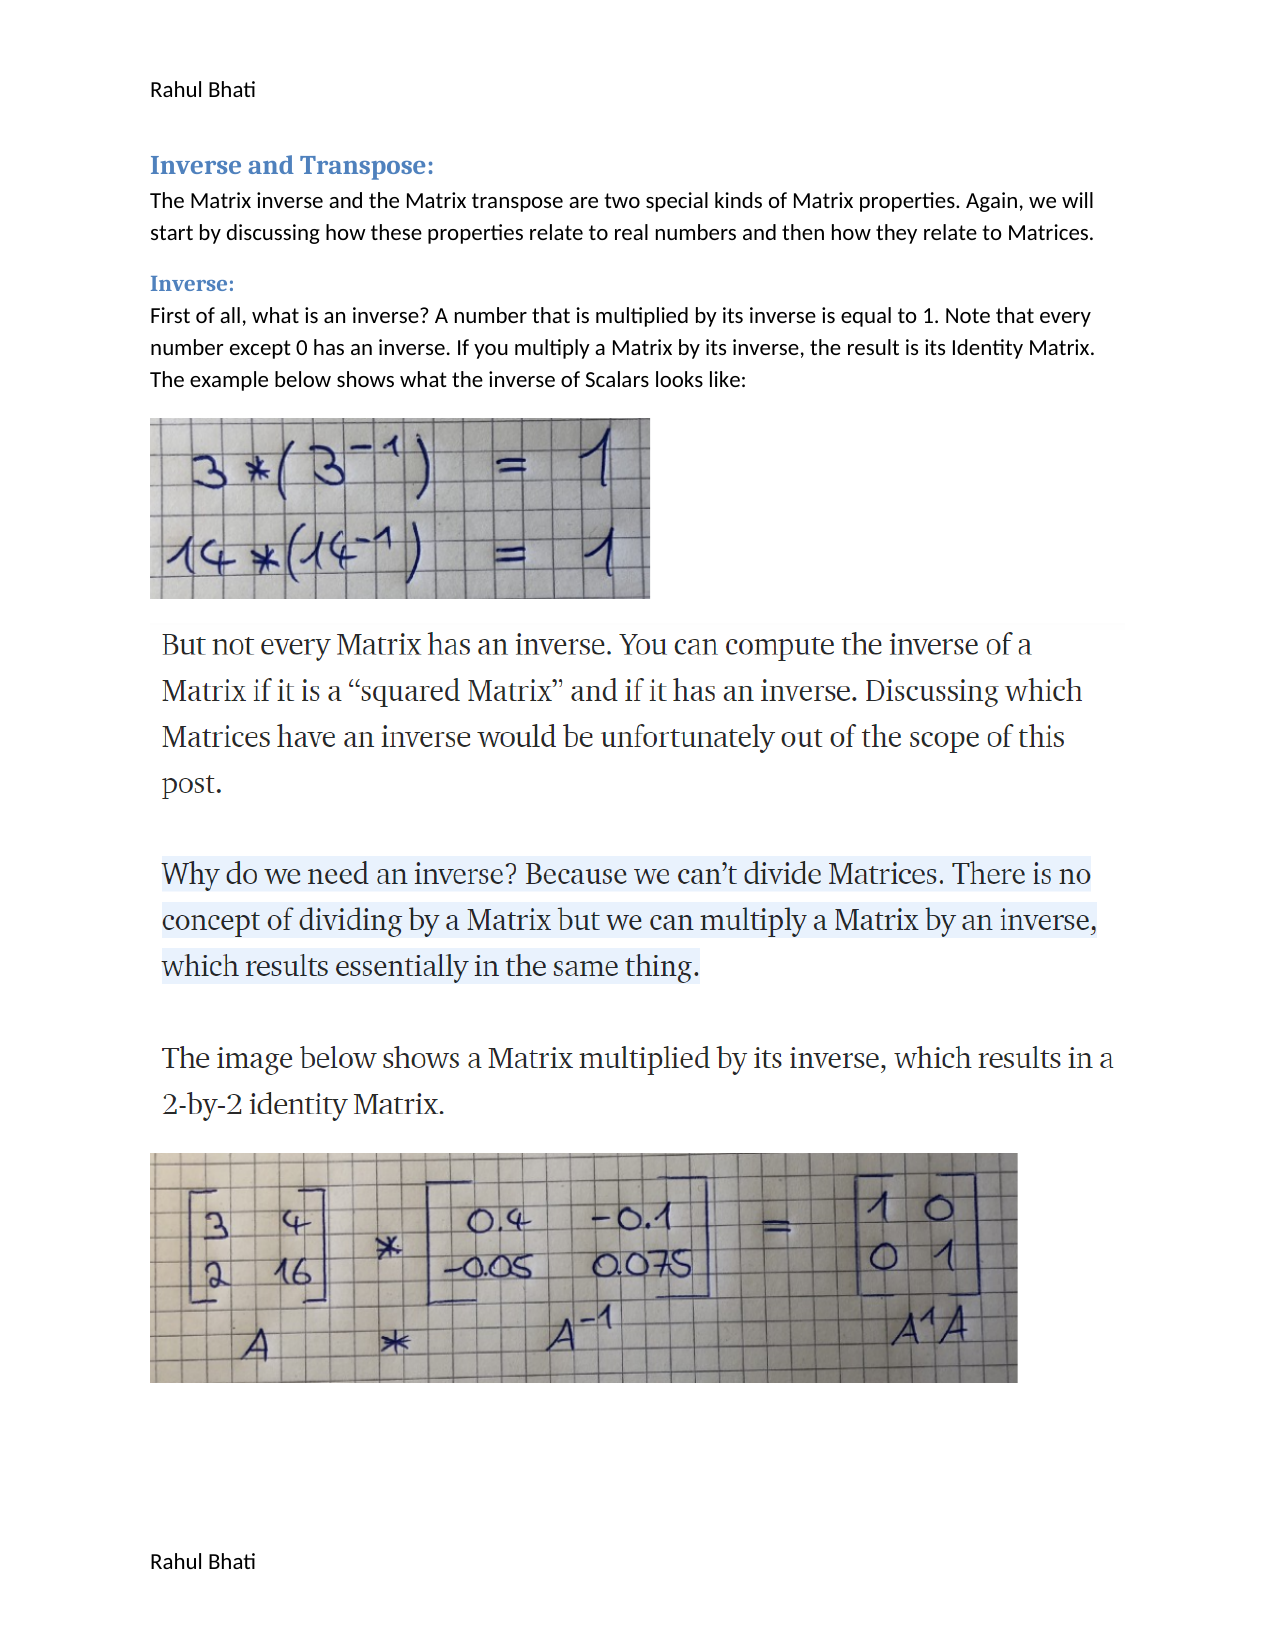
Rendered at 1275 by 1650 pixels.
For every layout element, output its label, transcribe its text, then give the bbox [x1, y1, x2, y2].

subtitle Inverse and Transpose: [150, 150, 1125, 181]
text The Matrix inverse and the Matrix transpose are two special kinds of Matrix properties. Again, we will start by discussing how these properties relate to real numbers and then how they relate to Matrices. [150, 186, 1125, 246]
subtitle Inverse: [150, 271, 1125, 297]
picture [150, 623, 1125, 1129]
text First of all, what is an inverse? A number that is multiplied by its inverse is equal to 1. Note that every number except 0 has an inverse. If you multiply a Matrix by its inverse, the result is its Identity Matrix. The example below shows what the inverse of Scalars looks like: [150, 301, 1125, 393]
picture [150, 1153, 1018, 1383]
picture [150, 418, 650, 599]
